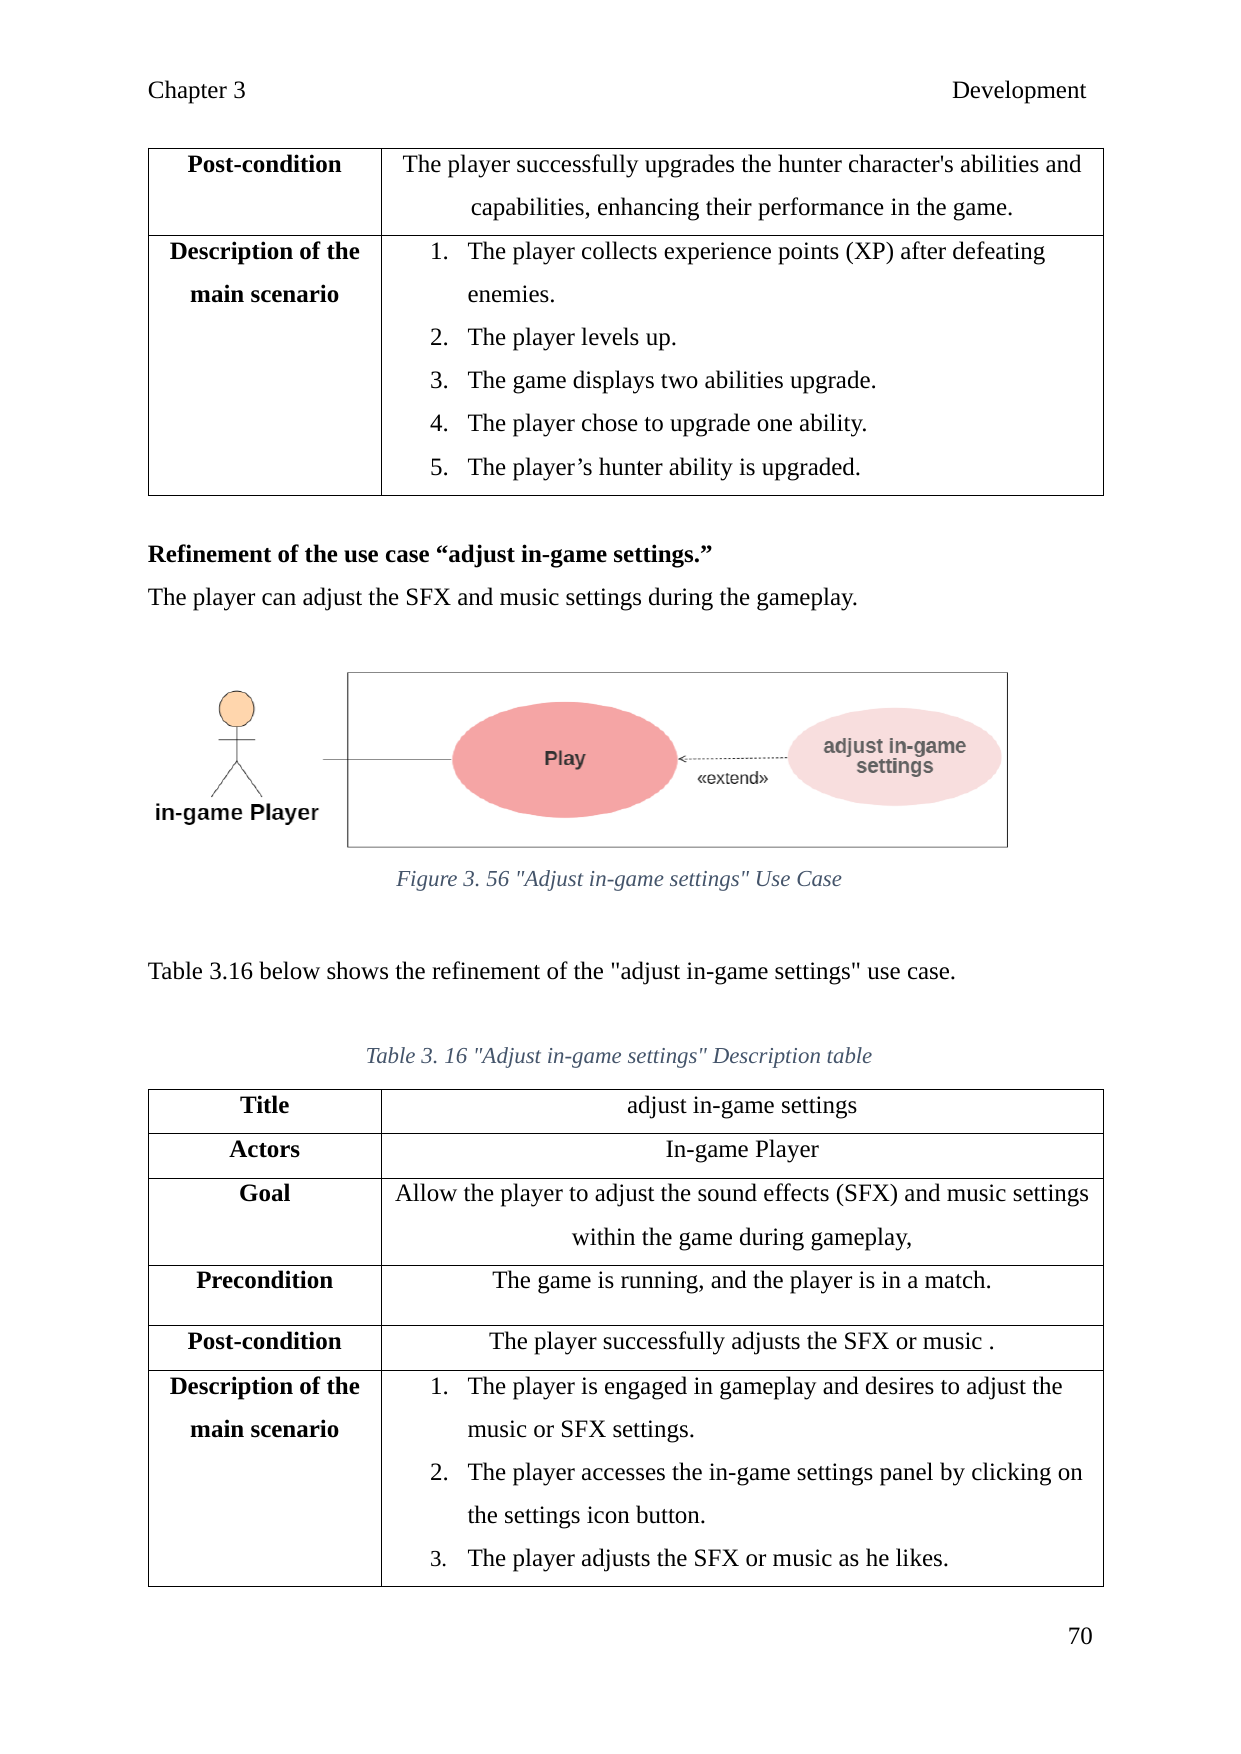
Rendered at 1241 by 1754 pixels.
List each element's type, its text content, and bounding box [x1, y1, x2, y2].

table_cell The player is engaged in gameplay and desires to adjust the music or SFX settings. The player accesses the in-game settings panel by clicking on the settings icon button. The player adjusts the SFX or music as he likes. [382, 1371, 1103, 1586]
picture [147, 668, 1010, 852]
table_cell In-game Player [382, 1134, 1103, 1177]
text The player can adjust the SFX and music settings during the gameplay. [148, 582, 1092, 611]
text Figure 3. 56 "Adjust in-game settings" Use Case [148, 866, 1092, 892]
table_cell Goal [149, 1179, 381, 1264]
text Refinement of the use case “adjust in-game settings.” [148, 539, 1092, 567]
table_header Title [149, 1090, 381, 1133]
table_cell Actors [149, 1134, 381, 1177]
table_cell Description of the main scenario [149, 236, 381, 494]
text Table 3. 16 "Adjust in-game settings" Description table [148, 1042, 1092, 1068]
table_cell Post-condition [149, 1326, 381, 1370]
table_cell Precondition [149, 1266, 381, 1325]
text Table 3.16 below shows the refinement of the "adjust in-game settings" use case. [148, 956, 1092, 984]
table_cell Allow the player to adjust the sound effects (SFX) and music settings within the game during gameplay, [382, 1179, 1103, 1264]
table_cell The player collects experience points (XP) after defeating enemies. The player levels up. The game displays two abilities upgrade. The player chose to upgrade one ability. The player’s hunter ability is upgraded. [382, 236, 1103, 494]
table_cell Description of the main scenario [149, 1371, 381, 1586]
table_header adjust in-game settings [382, 1090, 1103, 1133]
table_cell The game is running, and the player is in a match. [382, 1266, 1103, 1325]
table_cell Post-condition [149, 149, 381, 235]
table_cell The player successfully upgrades the hunter character's abilities and capabilities, enhancing their performance in the game. [382, 149, 1103, 235]
table_cell The player successfully adjusts the SFX or music . [382, 1326, 1103, 1370]
